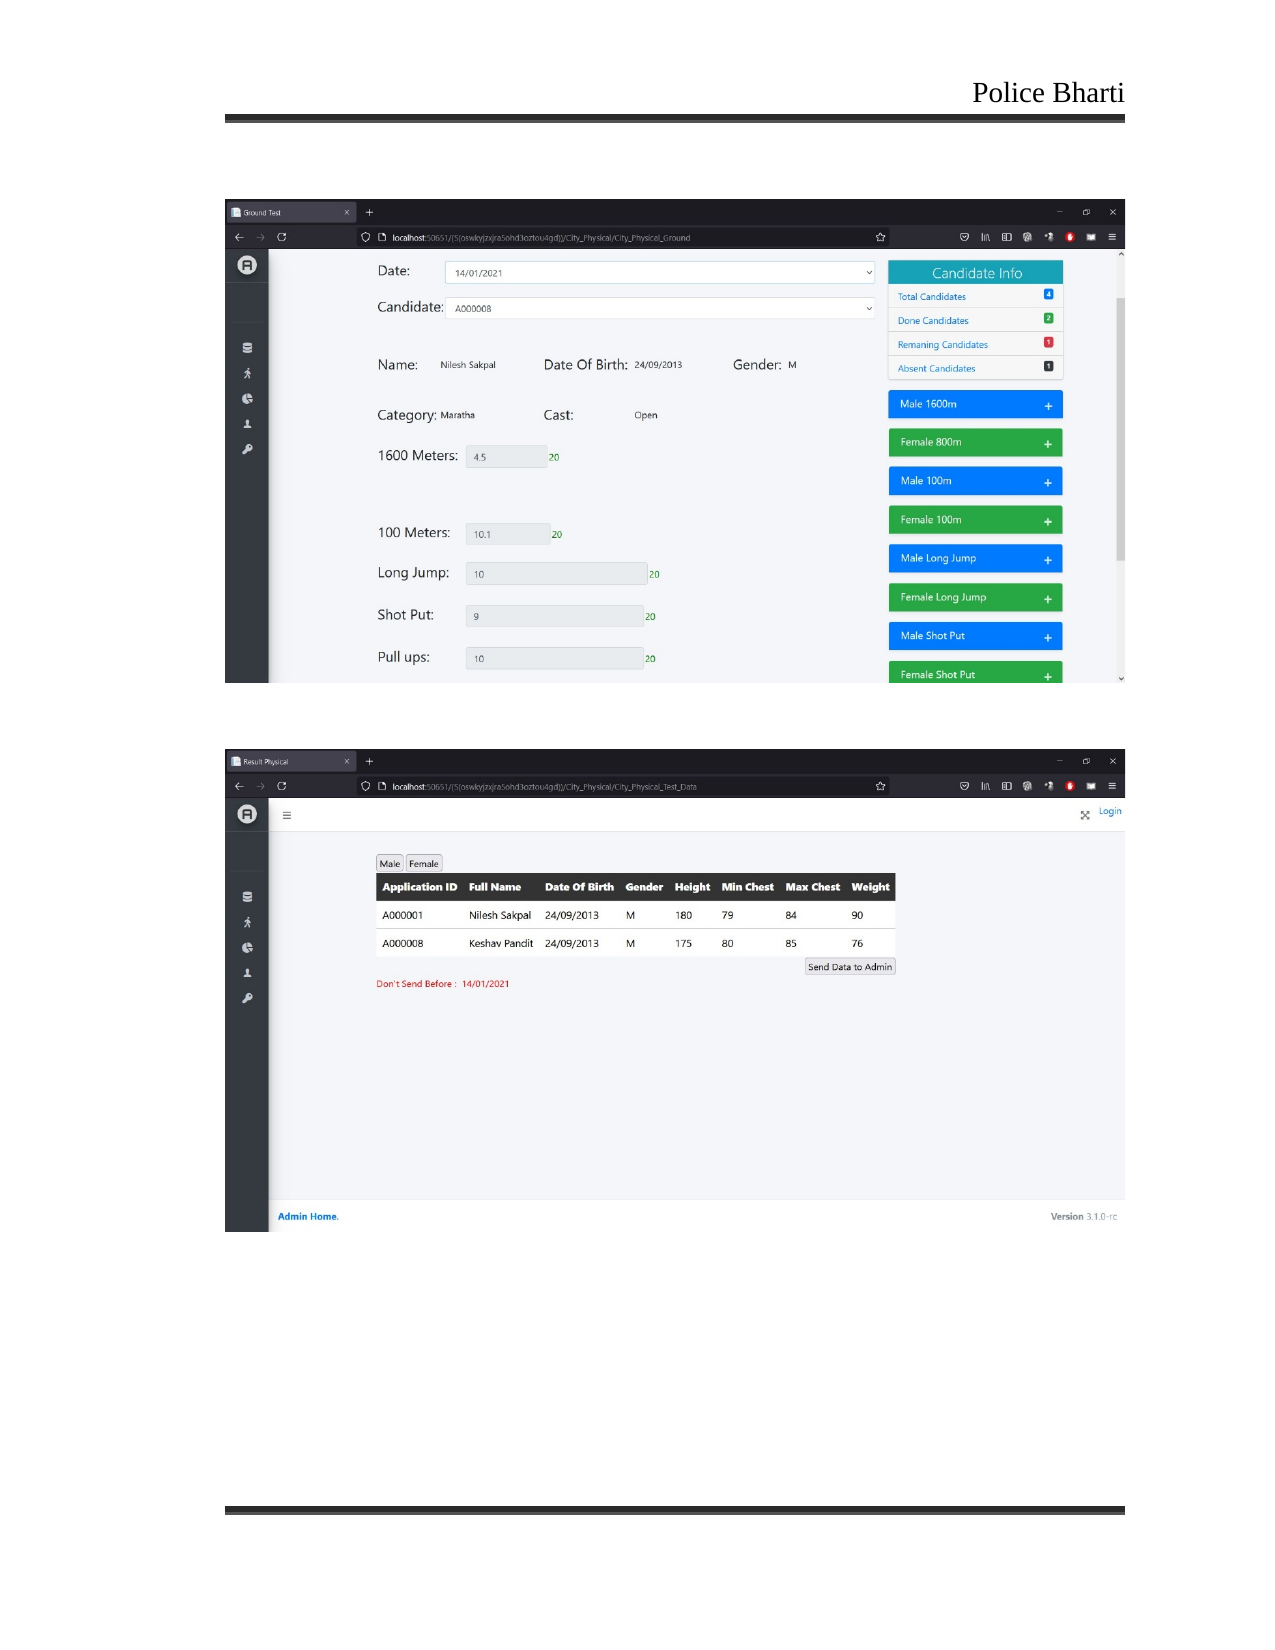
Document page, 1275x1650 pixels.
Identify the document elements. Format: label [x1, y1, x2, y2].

picture [225, 749, 1125, 1232]
picture [225, 199, 1125, 683]
